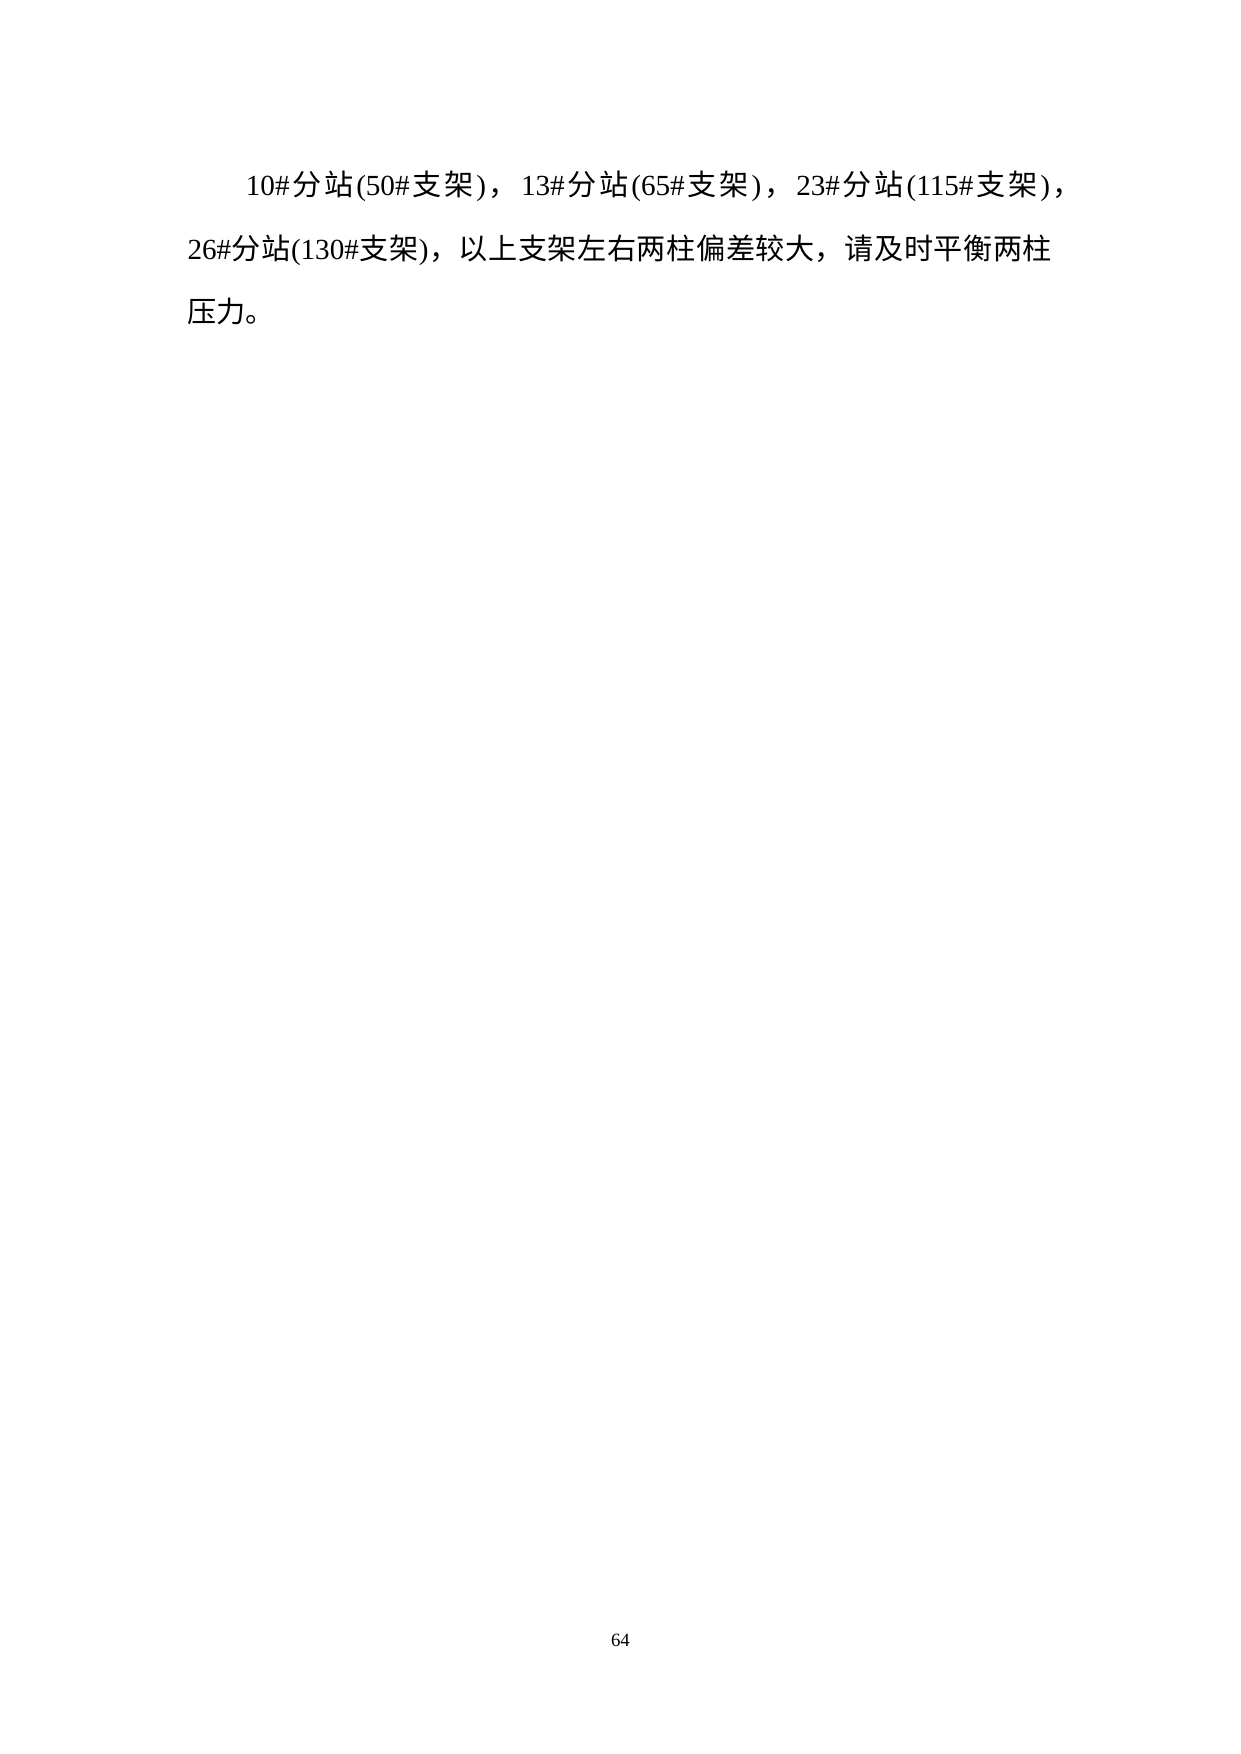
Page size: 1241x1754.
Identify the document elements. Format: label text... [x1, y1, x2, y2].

text 10#分站(50#支架)，13#分站(65#支架)，23#分站(115#支架)，26#分站(130#支架)，以上支架左右两柱偏差较大，请及时平衡两柱压力。 [187, 162, 1053, 331]
